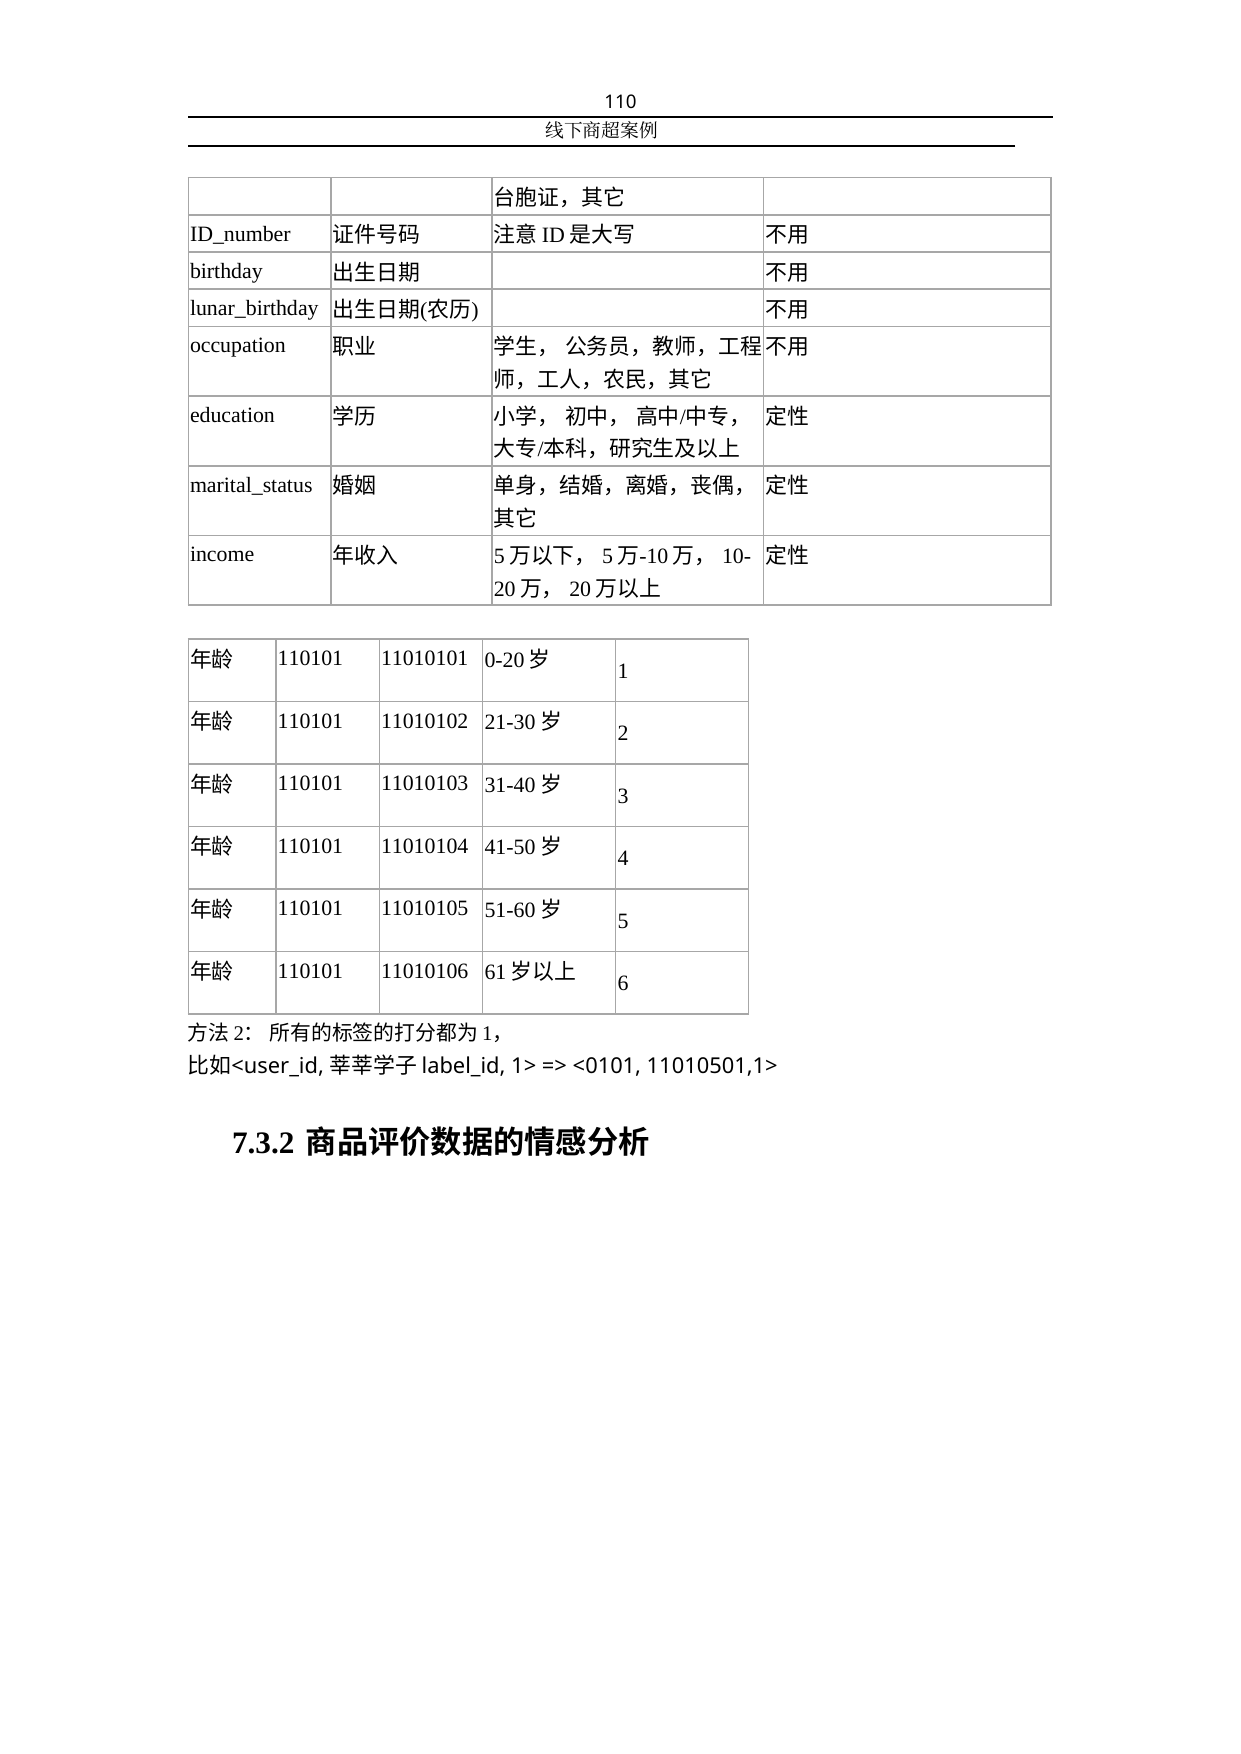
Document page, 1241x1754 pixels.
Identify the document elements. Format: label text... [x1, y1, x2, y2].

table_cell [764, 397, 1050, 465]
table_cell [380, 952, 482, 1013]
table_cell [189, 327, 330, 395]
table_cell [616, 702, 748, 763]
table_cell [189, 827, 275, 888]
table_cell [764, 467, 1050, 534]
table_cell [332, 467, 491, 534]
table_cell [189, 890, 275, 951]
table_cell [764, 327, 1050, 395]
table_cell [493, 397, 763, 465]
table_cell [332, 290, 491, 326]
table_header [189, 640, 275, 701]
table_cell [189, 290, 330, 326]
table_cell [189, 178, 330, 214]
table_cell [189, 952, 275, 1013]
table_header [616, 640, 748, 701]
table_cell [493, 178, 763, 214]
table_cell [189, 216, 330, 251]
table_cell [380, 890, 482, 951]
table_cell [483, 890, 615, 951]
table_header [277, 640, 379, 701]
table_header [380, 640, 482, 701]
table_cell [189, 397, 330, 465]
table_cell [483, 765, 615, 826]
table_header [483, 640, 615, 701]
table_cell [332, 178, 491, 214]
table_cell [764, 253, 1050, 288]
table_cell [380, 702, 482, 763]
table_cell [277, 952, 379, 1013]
text 方法2： 所有的标签的打分都为1， [187, 1015, 1053, 1047]
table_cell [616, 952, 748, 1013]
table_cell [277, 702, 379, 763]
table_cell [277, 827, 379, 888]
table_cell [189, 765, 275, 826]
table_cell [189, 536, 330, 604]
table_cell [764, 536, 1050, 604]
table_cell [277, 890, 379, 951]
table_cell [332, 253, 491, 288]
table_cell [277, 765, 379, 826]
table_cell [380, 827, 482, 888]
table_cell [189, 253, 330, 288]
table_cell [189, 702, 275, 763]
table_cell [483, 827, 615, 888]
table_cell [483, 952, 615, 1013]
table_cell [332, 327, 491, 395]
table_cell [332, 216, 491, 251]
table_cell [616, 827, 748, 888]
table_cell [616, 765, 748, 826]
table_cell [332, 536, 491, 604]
subtitle 商品评价数据的情感分析 [232, 1107, 1053, 1172]
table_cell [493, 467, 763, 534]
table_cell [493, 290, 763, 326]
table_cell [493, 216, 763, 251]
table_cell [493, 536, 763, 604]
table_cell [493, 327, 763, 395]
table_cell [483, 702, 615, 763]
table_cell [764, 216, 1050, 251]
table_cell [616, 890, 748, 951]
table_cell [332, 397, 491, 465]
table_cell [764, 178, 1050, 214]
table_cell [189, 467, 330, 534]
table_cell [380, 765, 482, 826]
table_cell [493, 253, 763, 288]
text 比如<user_id, 莘莘学子label_id, 1> => <0101, 11010501,1> [187, 1047, 1053, 1080]
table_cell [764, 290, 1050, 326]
